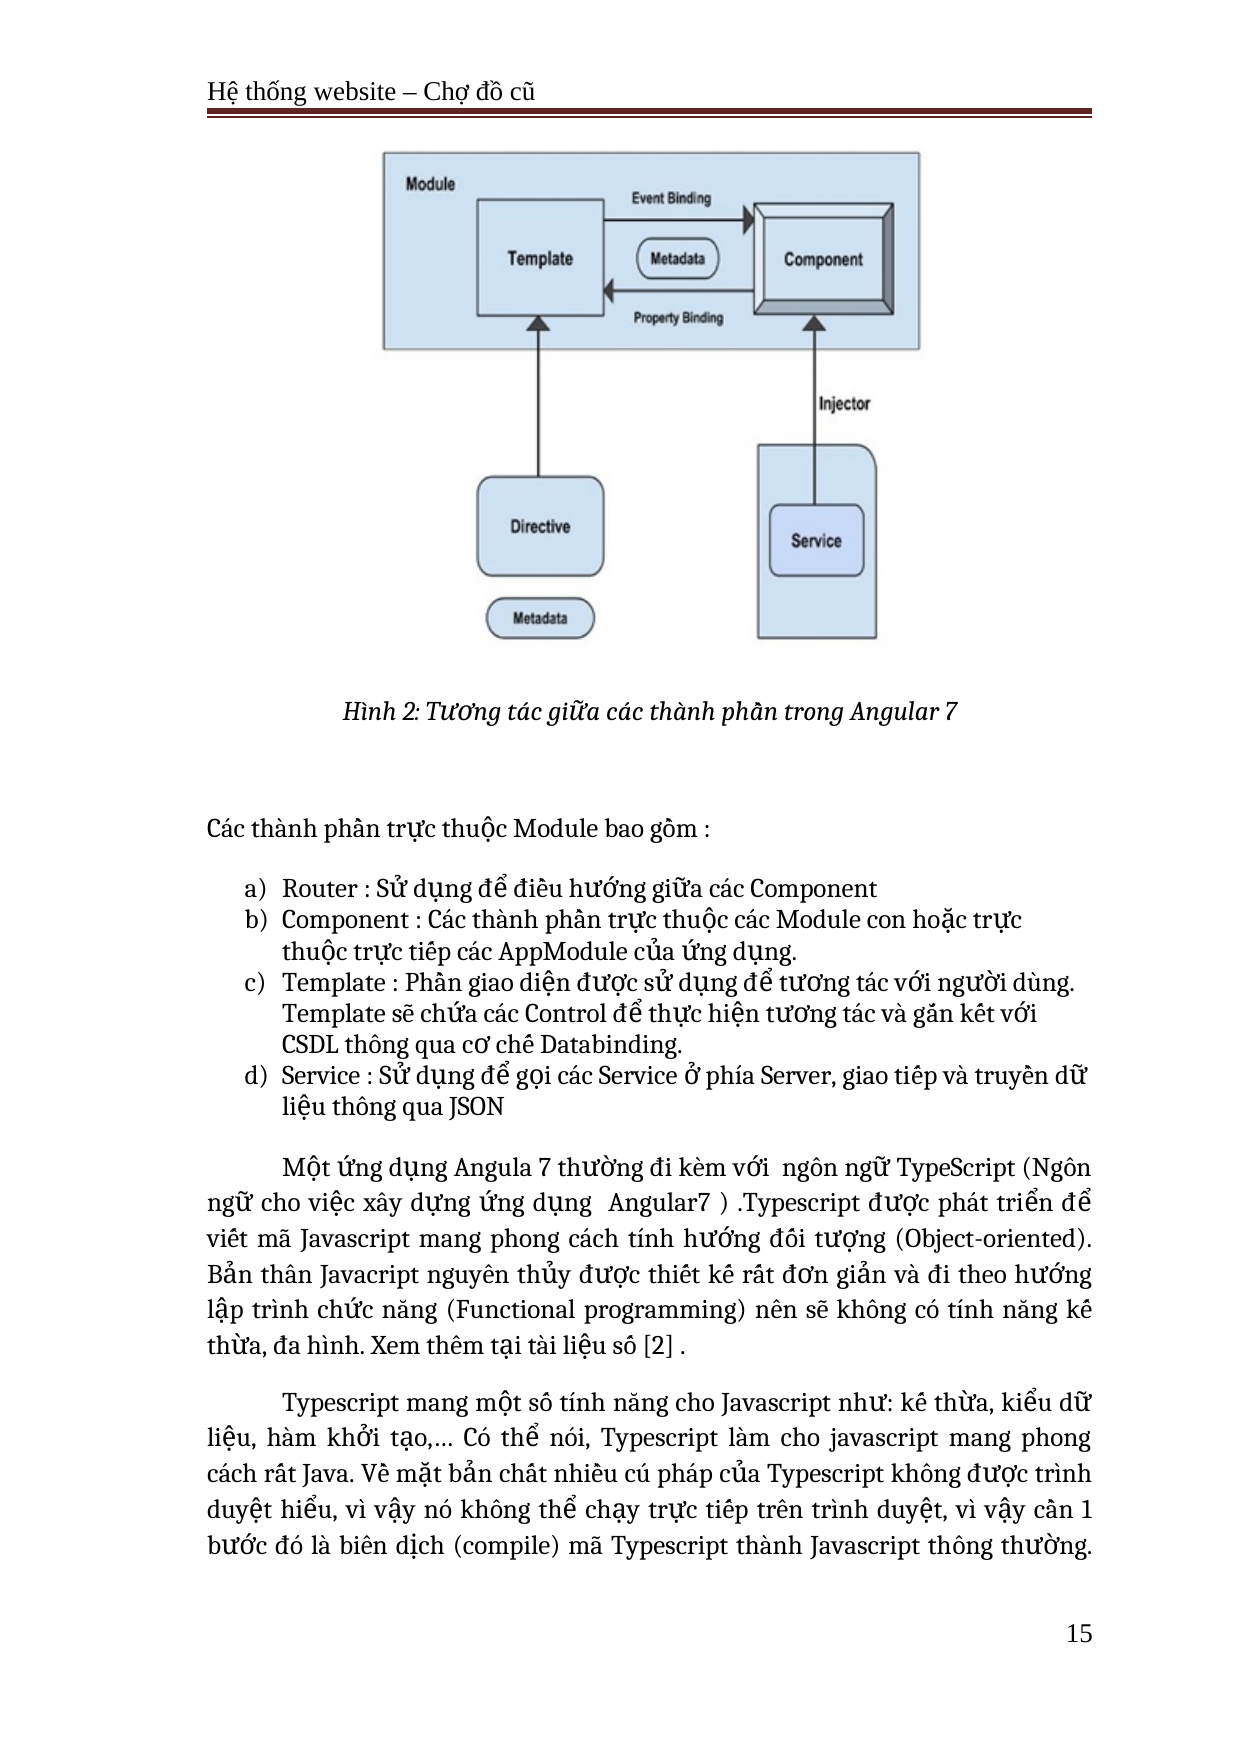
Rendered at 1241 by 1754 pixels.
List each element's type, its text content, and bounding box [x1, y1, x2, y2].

picture [362, 148, 937, 671]
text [207, 1387, 1092, 1561]
list Router : Sử dụng để điều hướng giữa các Component [244, 873, 1092, 904]
list Template : Phần giao diện được sử dụng để tương tác với người dùng. Template sẽ chứa các Control để thực hiện tương tác và gắn kết với CSDL thông qua cơ chế Databinding. [244, 967, 1092, 1060]
text Các thành phần trực thuộc Module bao gồm : [207, 813, 1092, 844]
text Một ứng dụng Angula 7 thường đi kèm với ngôn ngữ TypeScript (Ngôn ngữ cho việc xây dựng ứng dụng Angular7 ) .Typescript được phát triển để viết mã Javascript mang phong cách tính hướng đối tượng (Object-oriented). Bản thân Javacript nguyên thủy được thiết kế rất đơn giản và đi theo hướng lập trình chức năng (Functional programming) nên sẽ không có tính năng kế thừa, đa hình. Xem thêm tại tài liệu số . [207, 1152, 1092, 1361]
list Component : Các thành phần trực thuộc các Module con hoặc trực thuộc trực tiếp các AppModule của ứng dụng. [244, 904, 1092, 967]
text Hình 2: Tương tác giữa các thành phần trong Angular 7 [207, 696, 1092, 727]
list Service : Sử dụng để gọi các Service ở phía Server, giao tiếp và truyền dữ liệu thông qua JSON [244, 1060, 1092, 1122]
